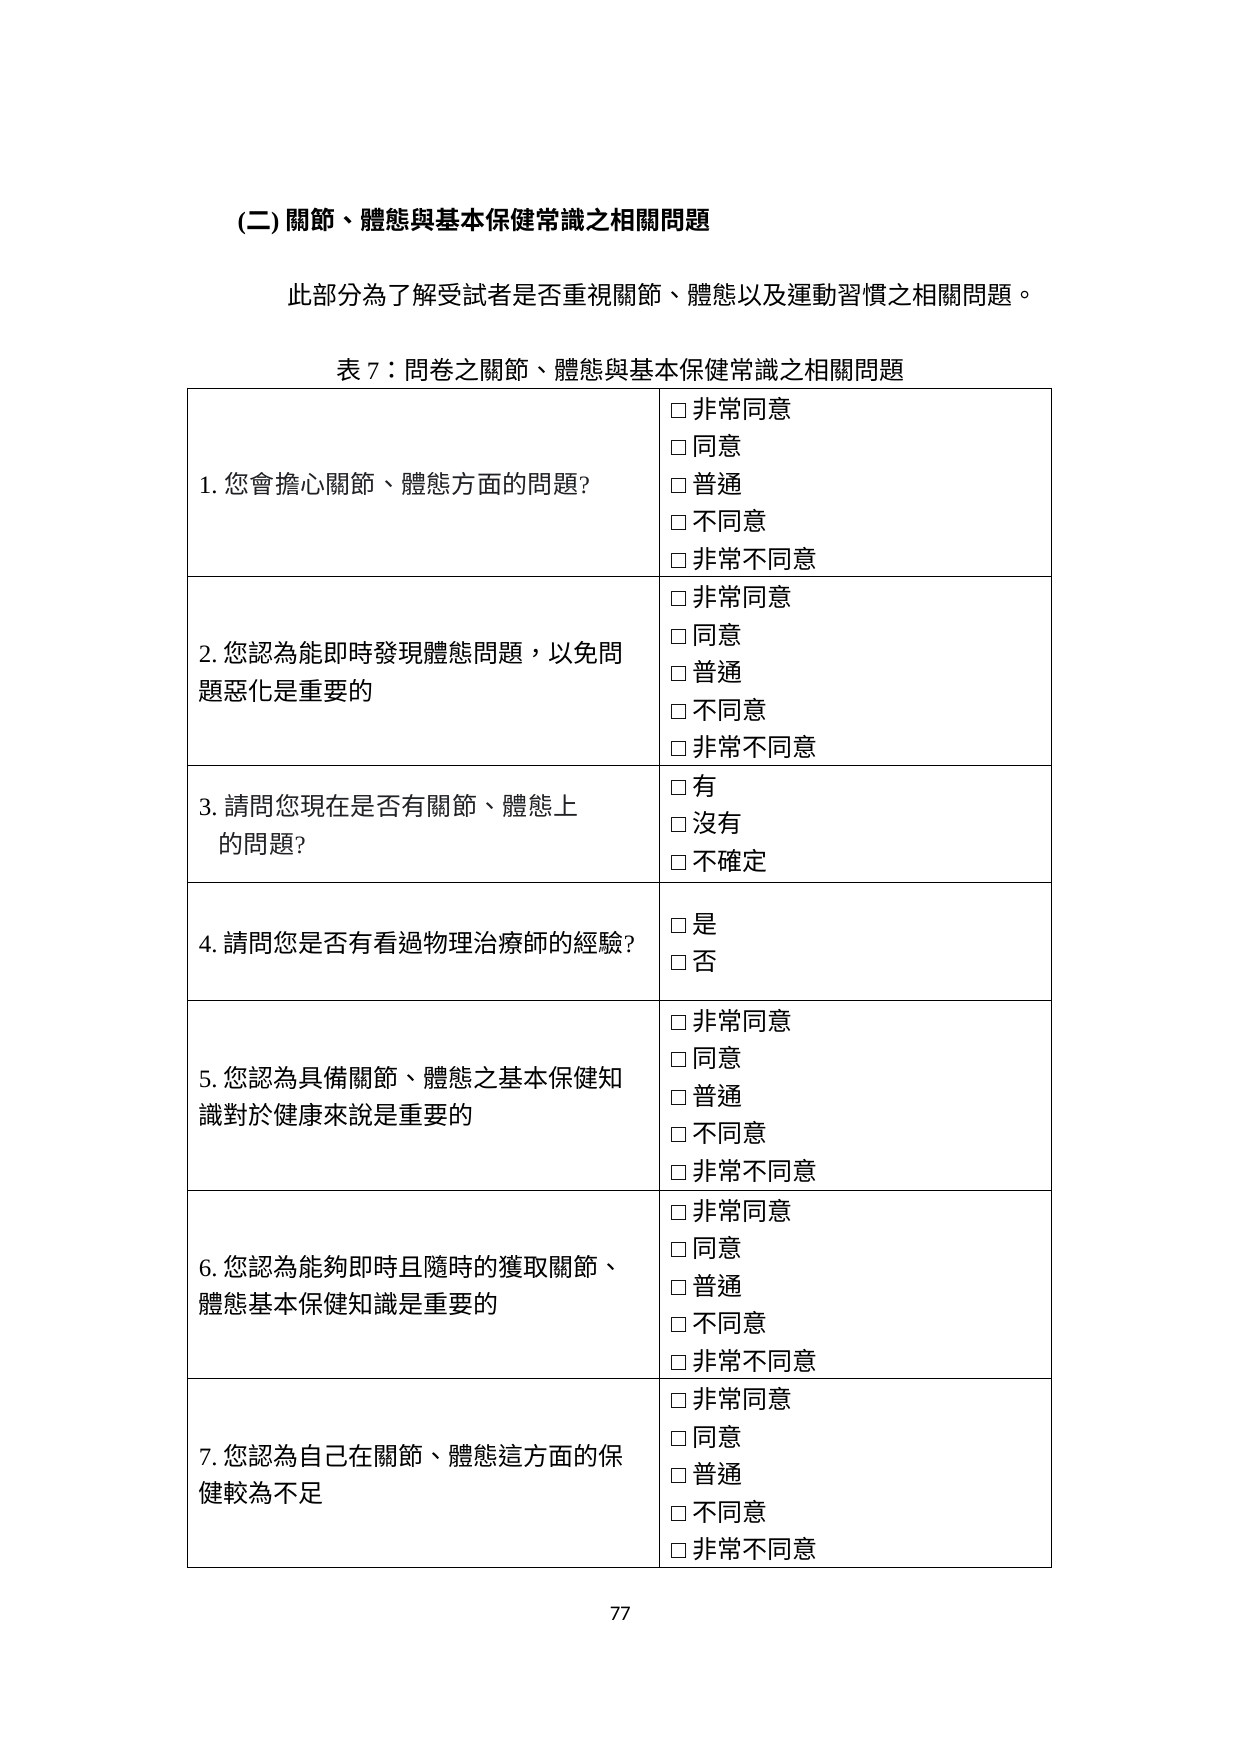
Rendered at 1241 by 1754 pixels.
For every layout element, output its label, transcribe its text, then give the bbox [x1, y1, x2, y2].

table_cell □ 有 □ 沒有 □ 不確定 [660, 766, 1051, 882]
table_cell 6. 您認為能夠即時且隨時的獲取關節、體態基本保健知識是重要的 [188, 1191, 659, 1378]
text 表 7：問卷之關節、體態與基本保健常識之相關問題 [187, 350, 1053, 387]
table_cell 7. 您認為自己在關節、體態這方面的保健較為不足 [188, 1379, 659, 1567]
table_cell □ 非常同意 □ 同意 □ 普通 □ 不同意 □ 非常不同意 [660, 1001, 1051, 1189]
table_cell 2. 您認為能即時發現體態問題，以免問題惡化是重要的 [188, 577, 659, 764]
table_cell □ 非常同意 □ 同意 □ 普通 □ 不同意 □ 非常不同意 [660, 1379, 1051, 1567]
table_cell □ 非常同意 □ 同意 □ 普通 □ 不同意 □ 非常不同意 [660, 1191, 1051, 1378]
table_cell □ 非常同意 □ 同意 □ 普通 □ 不同意 □ 非常不同意 [660, 577, 1051, 764]
table_cell □ 是 □ 否 [660, 883, 1051, 999]
table_header 1. 您會擔心關節、體態方面的問題? [188, 389, 659, 576]
text (二) 關節、體態與基本保健常識之相關問題 [187, 200, 1053, 237]
table_cell 3. 請問您現在是否有關節、體態上 的問題? [188, 766, 659, 882]
table_cell 5. 您認為具備關節、體態之基本保健知識對於健康來說是重要的 [188, 1001, 659, 1189]
text 此部分為了解受試者是否重視關節、體態以及運動習慣之相關問題。 [237, 275, 1053, 312]
table_cell 4. 請問您是否有看過物理治療師的經驗? [188, 883, 659, 999]
table_header □ 非常同意 □ 同意 □ 普通 □ 不同意 □ 非常不同意 [660, 389, 1051, 576]
